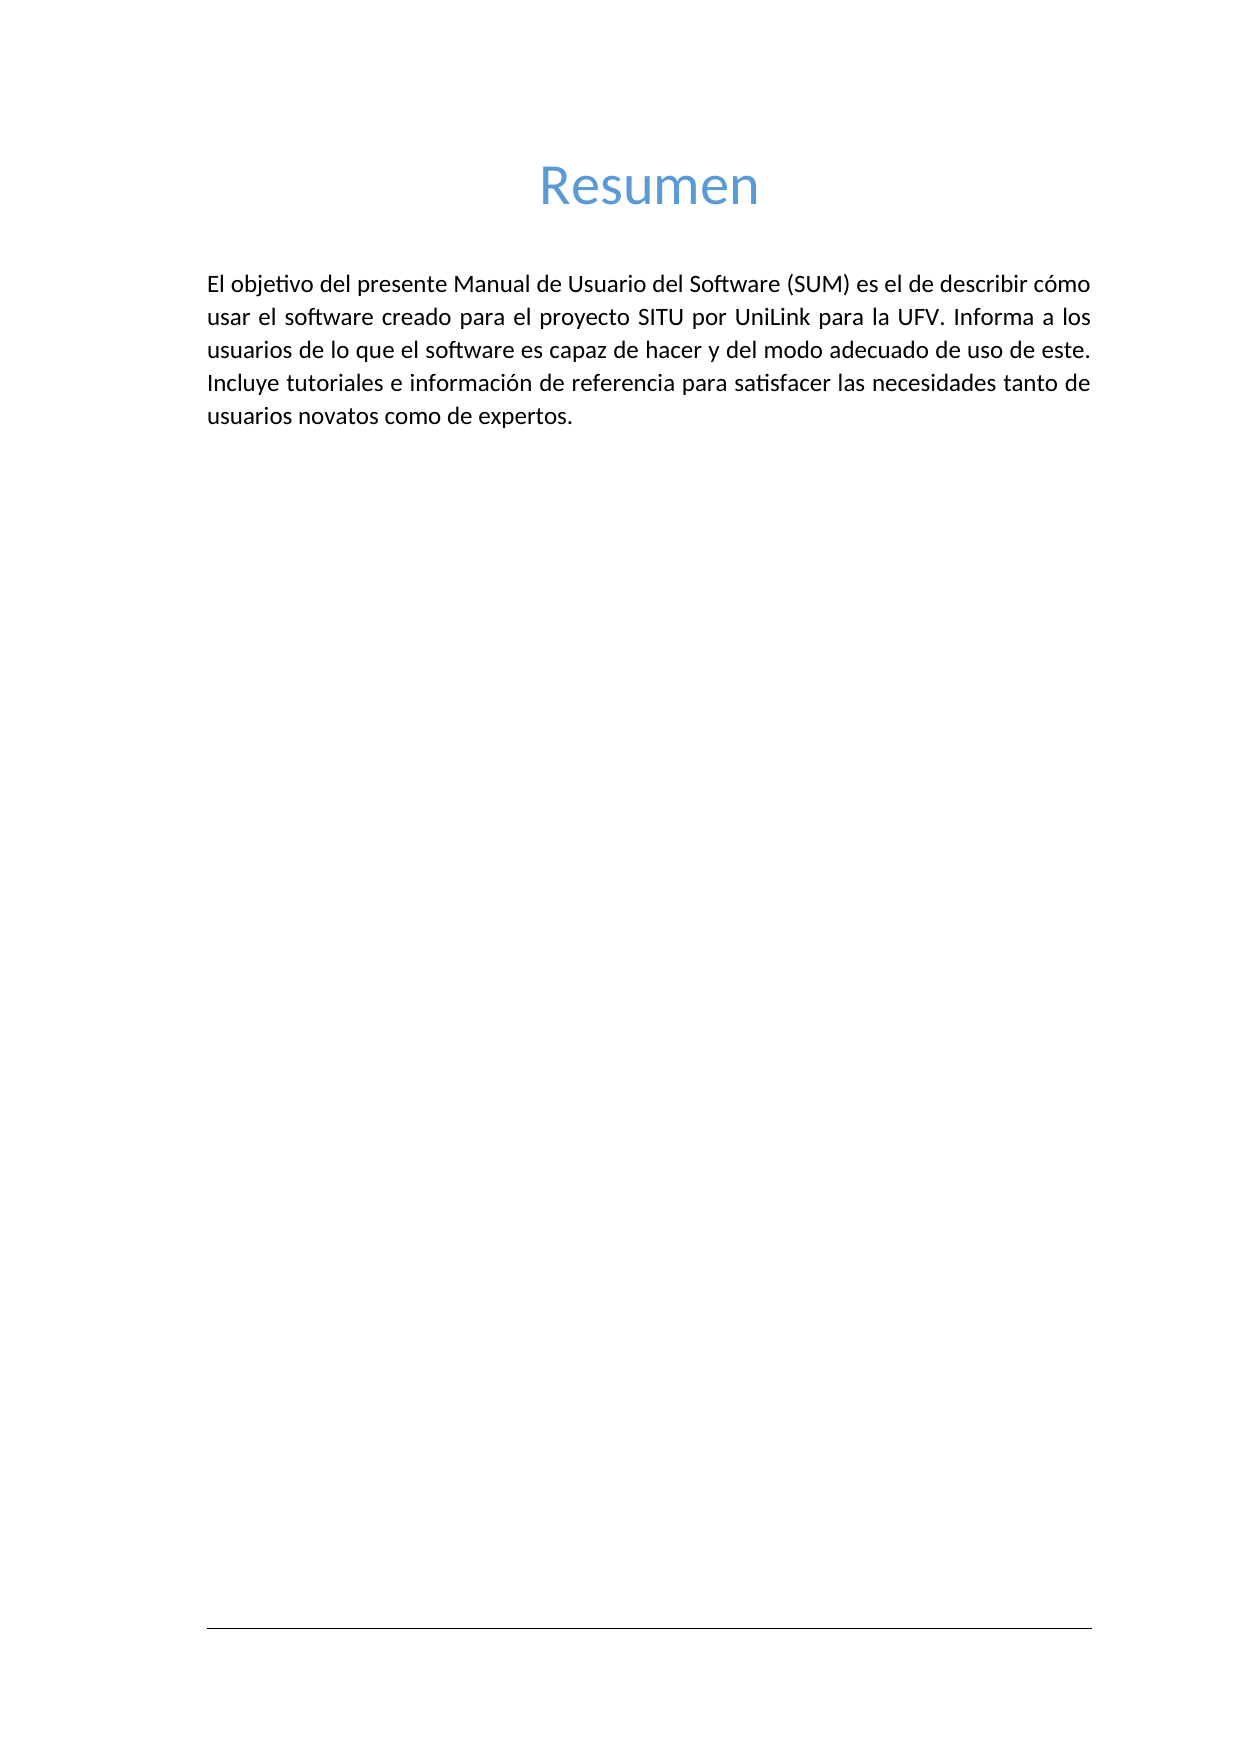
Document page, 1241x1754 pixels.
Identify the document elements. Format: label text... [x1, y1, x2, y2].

title Resumen [207, 148, 1092, 219]
text El objetivo del presente Manual de Usuario del Software (SUM) es el de describir cómo usar el software creado para el proyecto SITU por UniLink para la UFV. Informa a los usuarios de lo que el software es capaz de hacer y del modo adecuado de uso de este. Incluye tutoriales e información de referencia para satisfacer las necesidades tanto de usuarios novatos como de expertos. [207, 268, 1092, 431]
